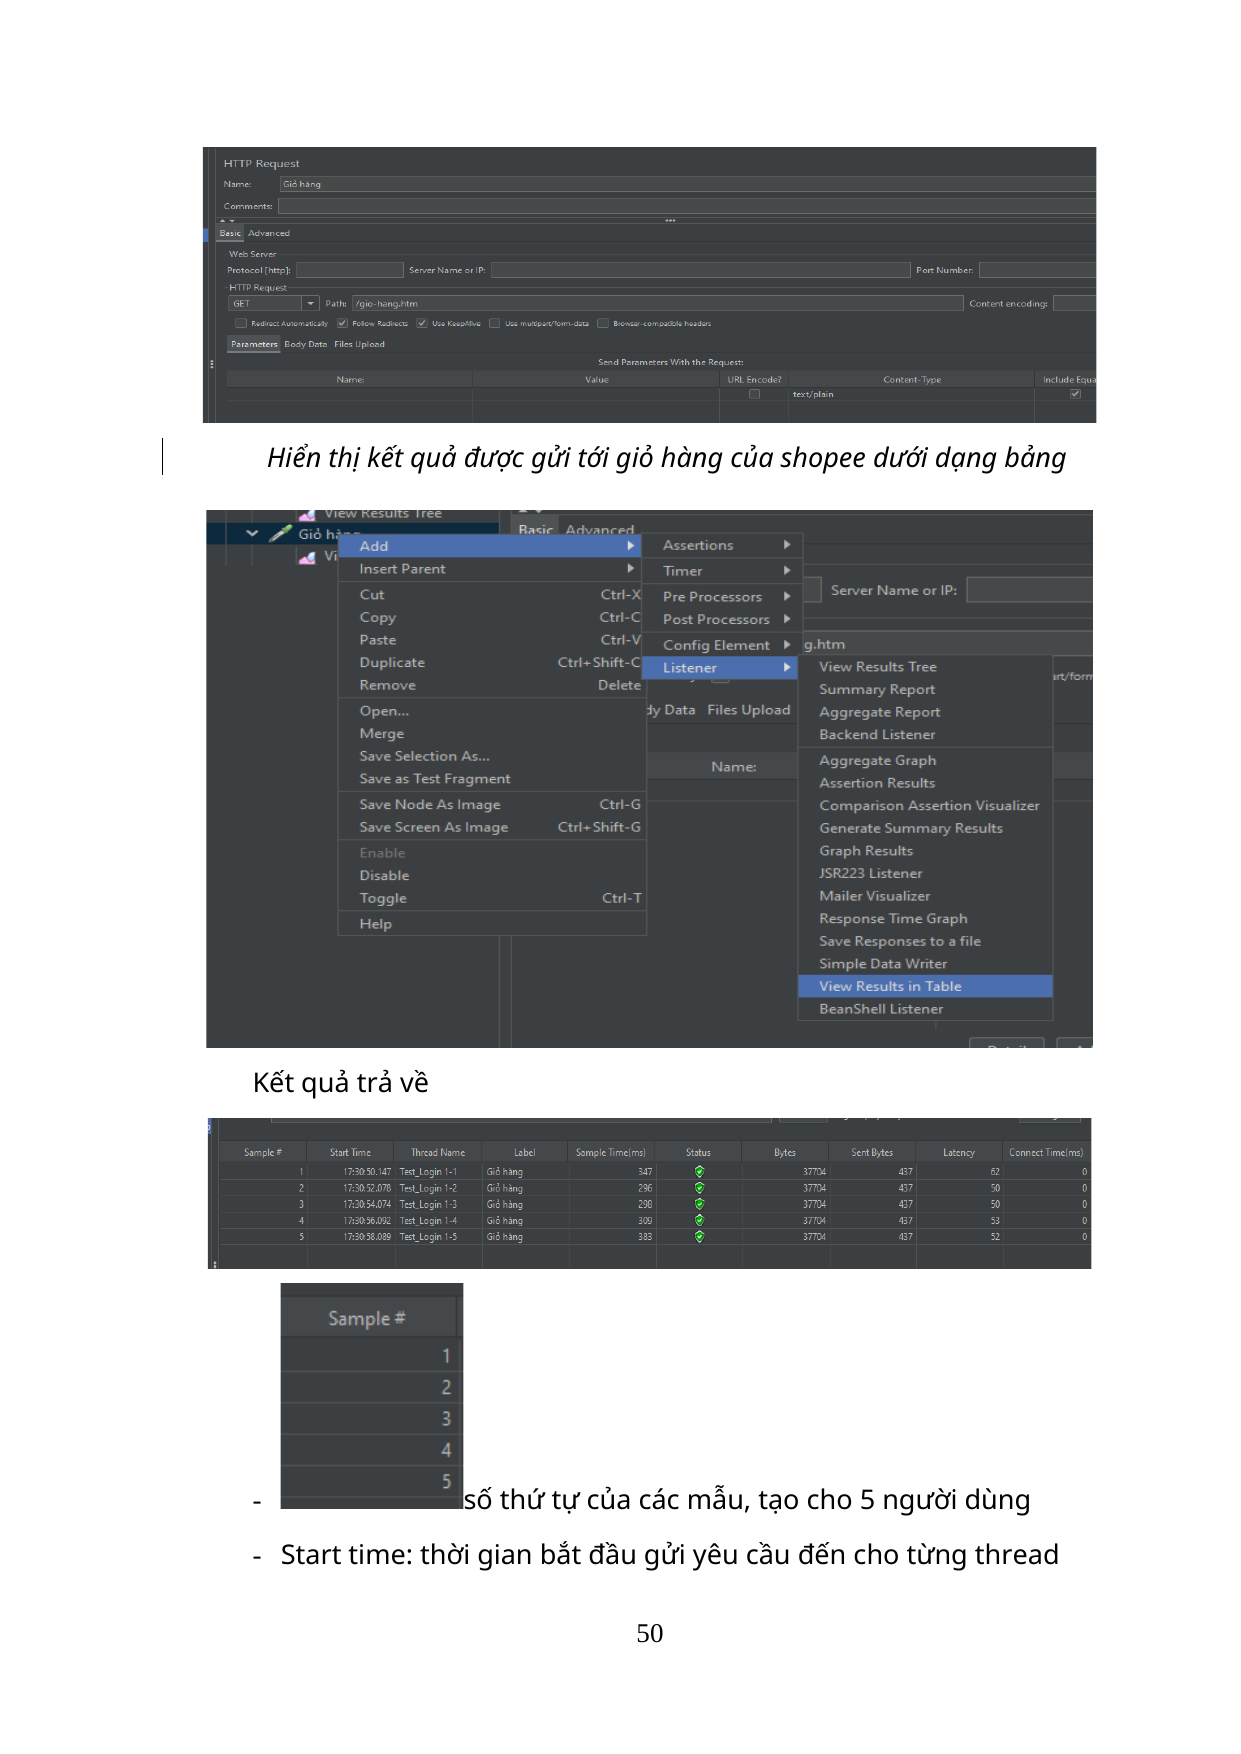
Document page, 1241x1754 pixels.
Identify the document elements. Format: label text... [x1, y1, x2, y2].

list số thứ tự của các mẫu, tạo cho 5 người dùng [177, 1284, 1122, 1517]
picture [207, 1118, 1092, 1269]
text Hiển thị kết quả được gửi tới giỏ hàng của shopee dưới dạng bảng [215, 438, 1122, 475]
picture [202, 147, 1097, 423]
list Start time: thời gian bắt đầu gửi yêu cầu đến cho từng thread [177, 1535, 1122, 1572]
text Kết quả trả về [177, 1063, 1122, 1100]
picture [280, 1283, 464, 1509]
picture [206, 510, 1093, 1048]
